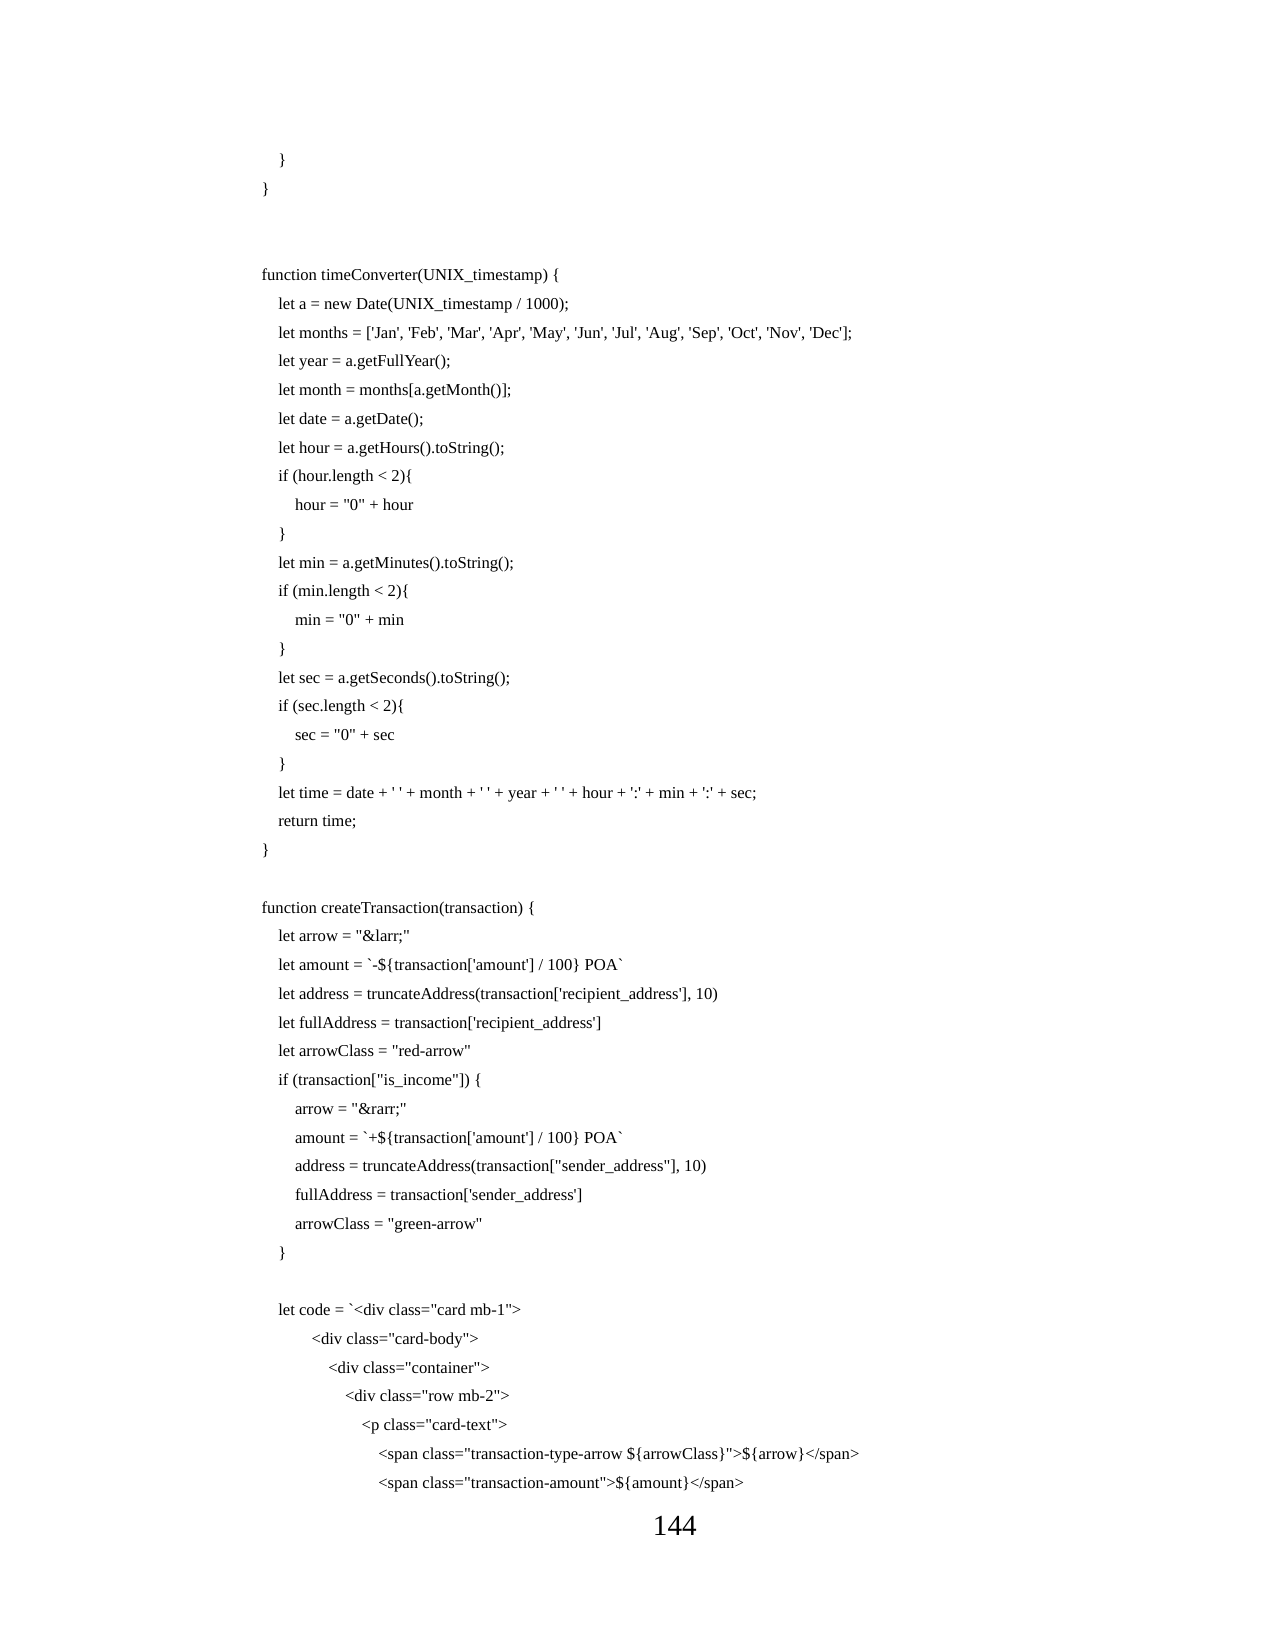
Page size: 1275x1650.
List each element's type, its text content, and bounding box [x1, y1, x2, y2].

list arrow = "&rarr;" [261, 1099, 1125, 1118]
list address = truncateAddress(transaction["sender_address"], 10) [261, 1156, 1125, 1175]
list <div class="container"> [261, 1357, 1125, 1377]
list if (sec.length < 2){ [261, 696, 1125, 715]
list min = "0" + min [261, 610, 1125, 629]
list function timeConverter(UNIX_timestamp) { [261, 265, 1125, 284]
list fullAddress = transaction['sender_address'] [261, 1185, 1125, 1204]
list let arrowClass = "red-arrow" [261, 1041, 1125, 1060]
list let address = truncateAddress(transaction['recipient_address'], 10) [261, 984, 1125, 1003]
list <div class="card-body"> [261, 1329, 1125, 1348]
list let time = date + ' ' + month + ' ' + year + ' ' + hour + ':' + min + ':' + sec; [261, 782, 1125, 802]
list } [261, 754, 1125, 773]
list if (transaction["is_income"]) { [261, 1070, 1125, 1089]
list let amount = `-${transaction['amount'] / 100} POA` [261, 955, 1125, 974]
list } [261, 840, 1125, 859]
list <div class="row mb-2"> [261, 1386, 1125, 1405]
list let arrow = "&larr;" [261, 926, 1125, 945]
list let months = ['Jan', 'Feb', 'Mar', 'Apr', 'May', 'Jun', 'Jul', 'Aug', 'Sep', 'Oct', 'Nov', 'Dec']; [261, 322, 1125, 342]
list let hour = a.getHours().toString(); [261, 437, 1125, 457]
list arrowClass = "green-arrow" [261, 1214, 1125, 1233]
list } [261, 150, 1125, 169]
list } [261, 639, 1125, 658]
list } [261, 179, 1125, 198]
list } [261, 1242, 1125, 1262]
list let fullAddress = transaction['recipient_address'] [261, 1012, 1125, 1032]
list if (hour.length < 2){ [261, 466, 1125, 485]
list amount = `+${transaction['amount'] / 100} POA` [261, 1127, 1125, 1147]
list let year = a.getFullYear(); [261, 351, 1125, 370]
list let a = new Date(UNIX_timestamp / 1000); [261, 294, 1125, 313]
list let sec = a.getSeconds().toString(); [261, 667, 1125, 687]
list let min = a.getMinutes().toString(); [261, 552, 1125, 572]
list } [261, 524, 1125, 543]
list return time; [261, 811, 1125, 830]
list let month = months[a.getMonth()]; [261, 380, 1125, 399]
list <span class="transaction-amount">${amount}</span> [261, 1472, 1125, 1492]
list hour = "0" + hour [261, 495, 1125, 514]
list <p class="card-text"> [261, 1415, 1125, 1434]
list <span class="transaction-type-arrow ${arrowClass}">${arrow}</span> [261, 1444, 1125, 1463]
list sec = "0" + sec [261, 725, 1125, 744]
list if (min.length < 2){ [261, 581, 1125, 600]
list function createTransaction(transaction) { [261, 897, 1125, 917]
list let date = a.getDate(); [261, 409, 1125, 428]
list let code = `<div class="card mb-1"> [261, 1300, 1125, 1319]
